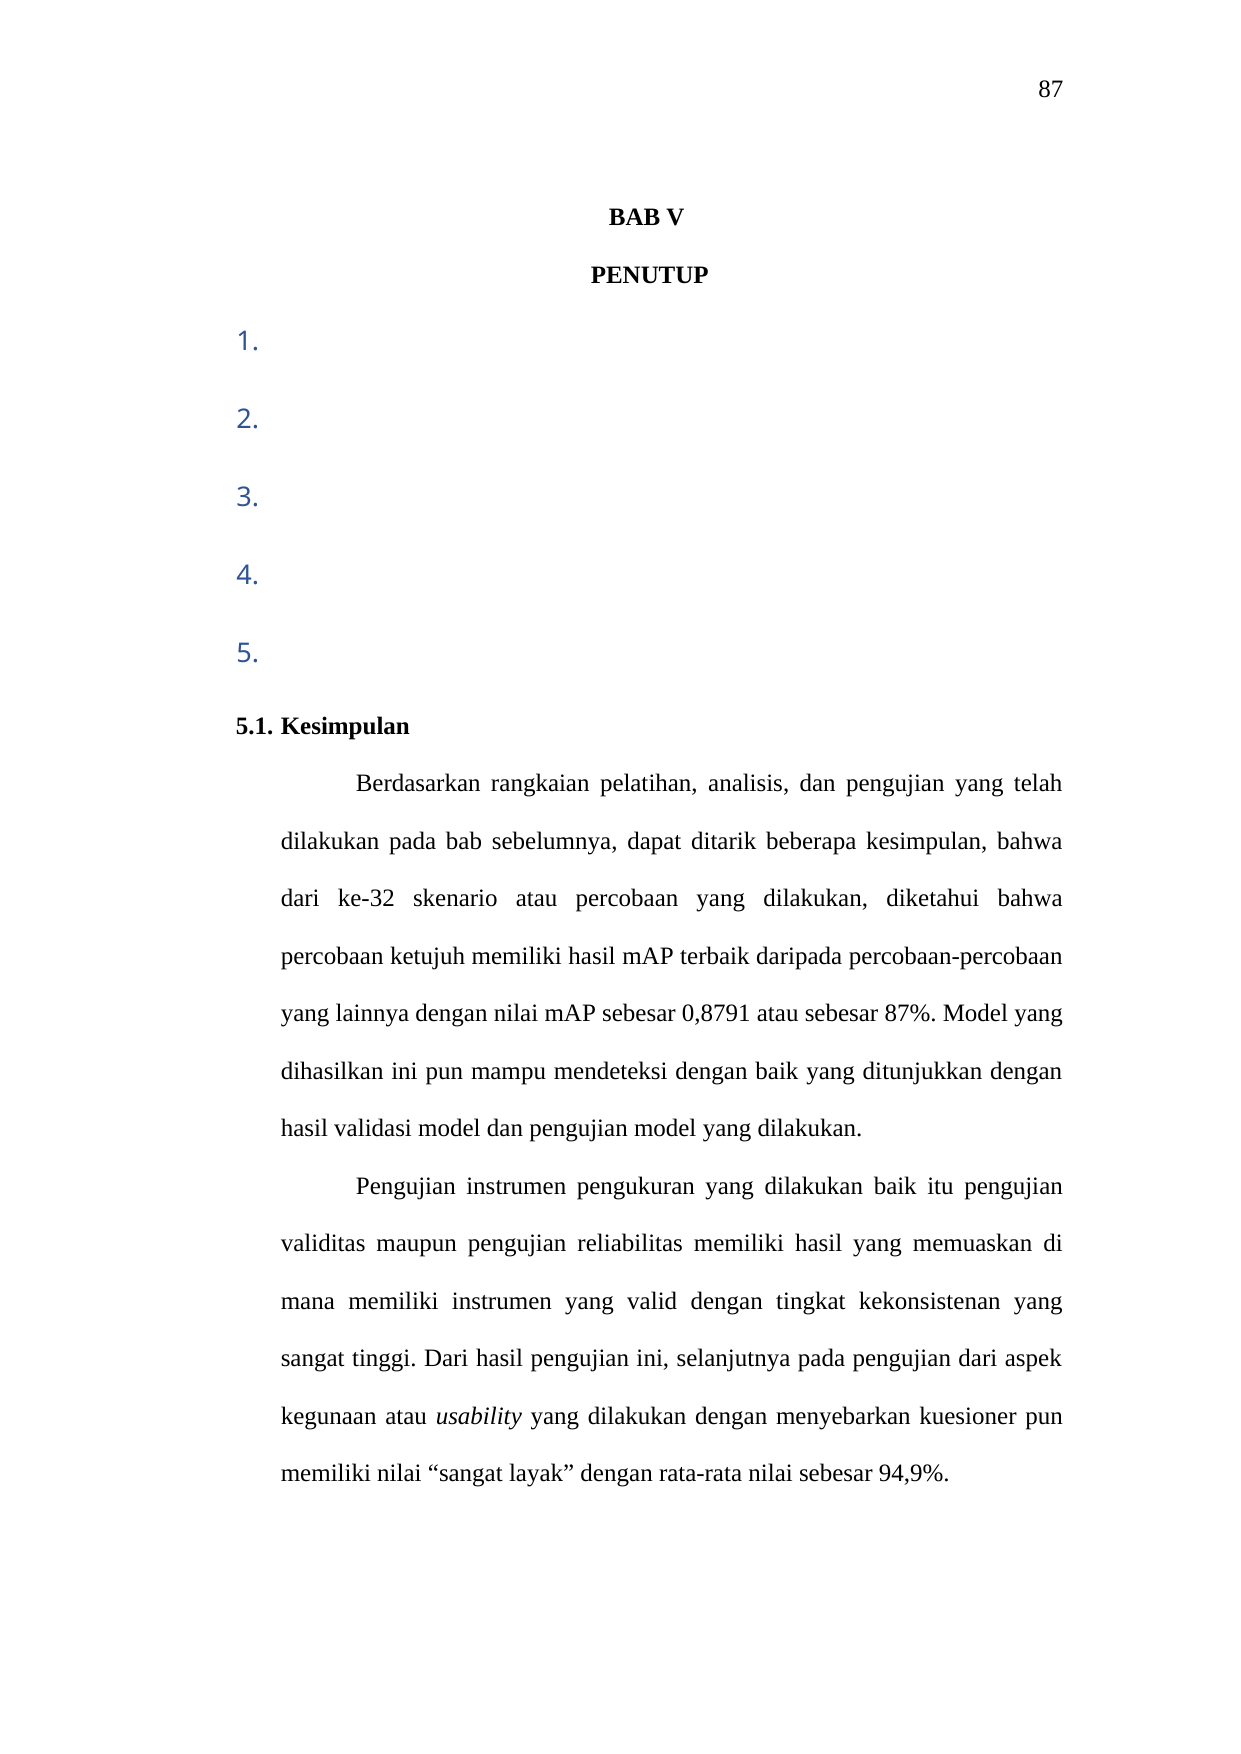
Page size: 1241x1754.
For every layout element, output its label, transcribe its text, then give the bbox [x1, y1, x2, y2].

text Berdasarkan rangkaian pelatihan, analisis, dan pengujian yang telah dilakukan pada bab sebelumnya, dapat ditarik beberapa kesimpulan, bahwa dari ke-32 skenario atau percobaan yang dilakukan, diketahui bahwa percobaan ketujuh memiliki hasil mAP terbaik daripada percobaan-percobaan yang lainnya dengan nilai mAP sebesar 0,8791 atau sebesar 87%. Model yang dihasilkan ini pun mampu mendeteksi dengan baik yang ditunjukkan dengan hasil validasi model dan pengujian model yang dilakukan. [281, 768, 1063, 1142]
subtitle Kesimpulan [236, 711, 1063, 740]
text Pengujian instrumen pengukuran yang dilakukan baik itu pengujian validitas maupun pengujian reliabilitas memiliki hasil yang memuaskan di mana memiliki instrumen yang valid dengan tingkat kekonsistenan yang sangat tinggi. Dari hasil pengujian ini, selanjutnya pada pengujian dari aspek kegunaan atau usability yang dilakukan dengan menyebarkan kuesioner pun memiliki nilai “sangat layak” dengan rata-rata nilai sebesar 94,9%. [281, 1171, 1063, 1487]
subtitle BAB V PENUTUP [236, 202, 1063, 288]
